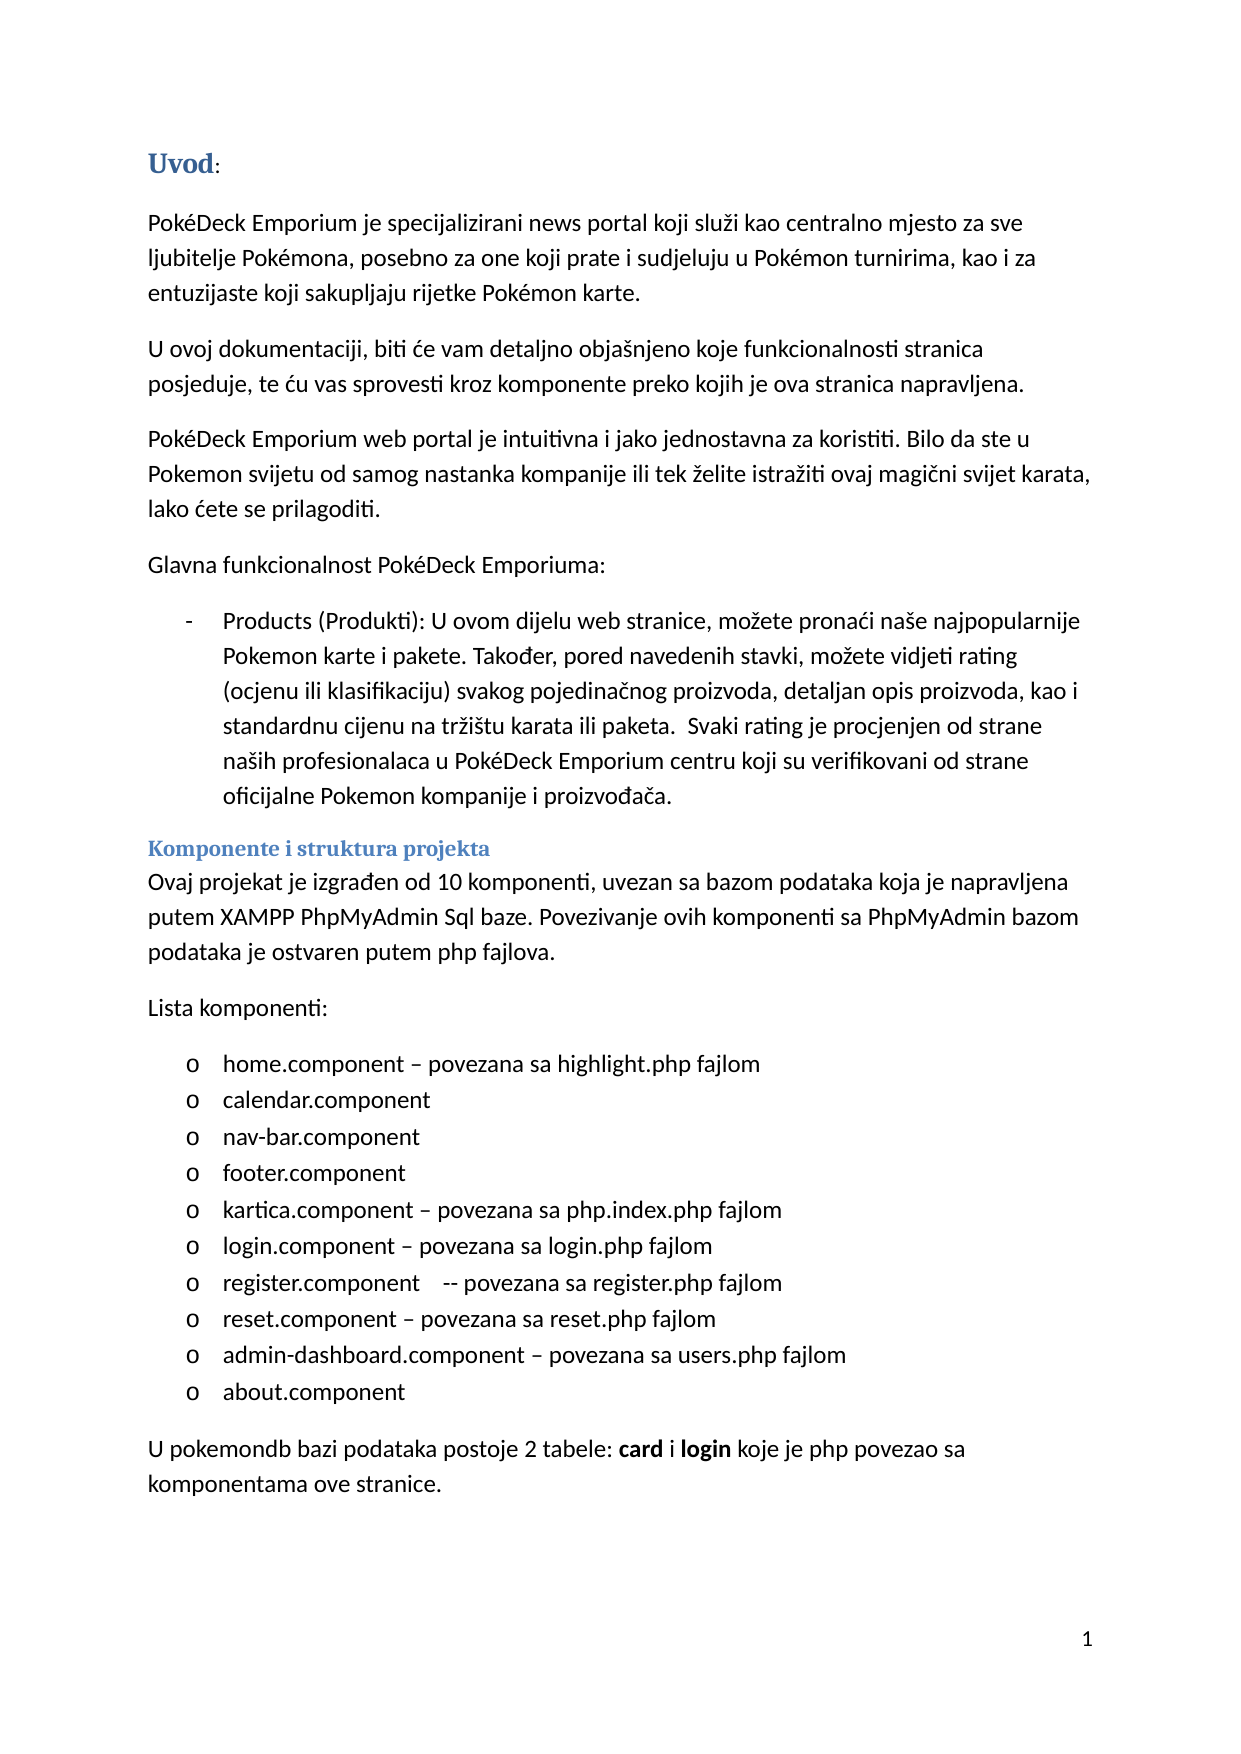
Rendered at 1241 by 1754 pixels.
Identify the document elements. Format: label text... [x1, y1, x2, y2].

text Glavna funkcionalnost PokéDeck Emporiuma: [148, 549, 1093, 580]
text Lista komponenti: [148, 992, 1093, 1023]
text PokéDeck Emporium je specijalizirani news portal koji služi kao centralno mjesto za sve ljubitelje Pokémona, posebno za one koji prate i sudjeluju u Pokémon turnirima, kao i za entuzijaste koji sakupljaju rijetke Pokémon karte. [148, 207, 1093, 307]
subtitle Komponente i struktura projekta [148, 836, 1093, 862]
list kartica.component – povezana sa php.index.php fajlom [185, 1194, 1093, 1226]
list register.component -- povezana sa register.php fajlom [185, 1267, 1093, 1298]
list about.component [185, 1376, 1093, 1408]
list calendar.component [185, 1084, 1093, 1116]
list home.component – povezana sa highlight.php fajlom [185, 1048, 1093, 1080]
list Products (Produkti): U ovom dijelu web stranice, možete pronaći naše najpopularnije Pokemon karte i pakete. Također, pored navedenih stavki, možete vidjeti rating (ocjenu ili klasifikaciju) svakog pojedinačnog proizvoda, detaljan opis proizvoda, kao i standardnu cijenu na tržištu karata ili paketa. Svaki rating je procjenjen od strane naših profesionalaca u PokéDeck Emporium centru koji su verifikovani od strane oficijalne Pokemon kompanije i proizvođača. [185, 605, 1093, 811]
list reset.component – povezana sa reset.php fajlom [185, 1303, 1093, 1335]
text Uvod: [148, 148, 1093, 181]
text PokéDeck Emporium web portal je intuitivna i jako jednostavna za koristiti. Bilo da ste u Pokemon svijetu od samog nastanka kompanije ili tek želite istražiti ovaj magični svijet karata, lako ćete se prilagoditi. [148, 424, 1093, 524]
list nav-bar.component [185, 1121, 1093, 1153]
text U pokemondb bazi podataka postoje 2 tabele: card i login koje je php povezao sa komponentama ove stranice. [148, 1433, 1093, 1499]
text U ovoj dokumentaciji, biti će vam detaljno objašnjeno koje funkcionalnosti stranica posjeduje, te ću vas sprovesti kroz komponente preko kojih je ova stranica napravljena. [148, 333, 1093, 398]
list login.component – povezana sa login.php fajlom [185, 1230, 1093, 1262]
text Ovaj projekat je izgrađen od 10 komponenti, uvezan sa bazom podataka koja je napravljena putem XAMPP PhpMyAdmin Sql baze. Povezivanje ovih komponenti sa PhpMyAdmin bazom podataka je ostvaren putem php fajlova. [148, 866, 1093, 967]
list footer.component [185, 1157, 1093, 1189]
list admin-dashboard.component – povezana sa users.php fajlom [185, 1340, 1093, 1371]
